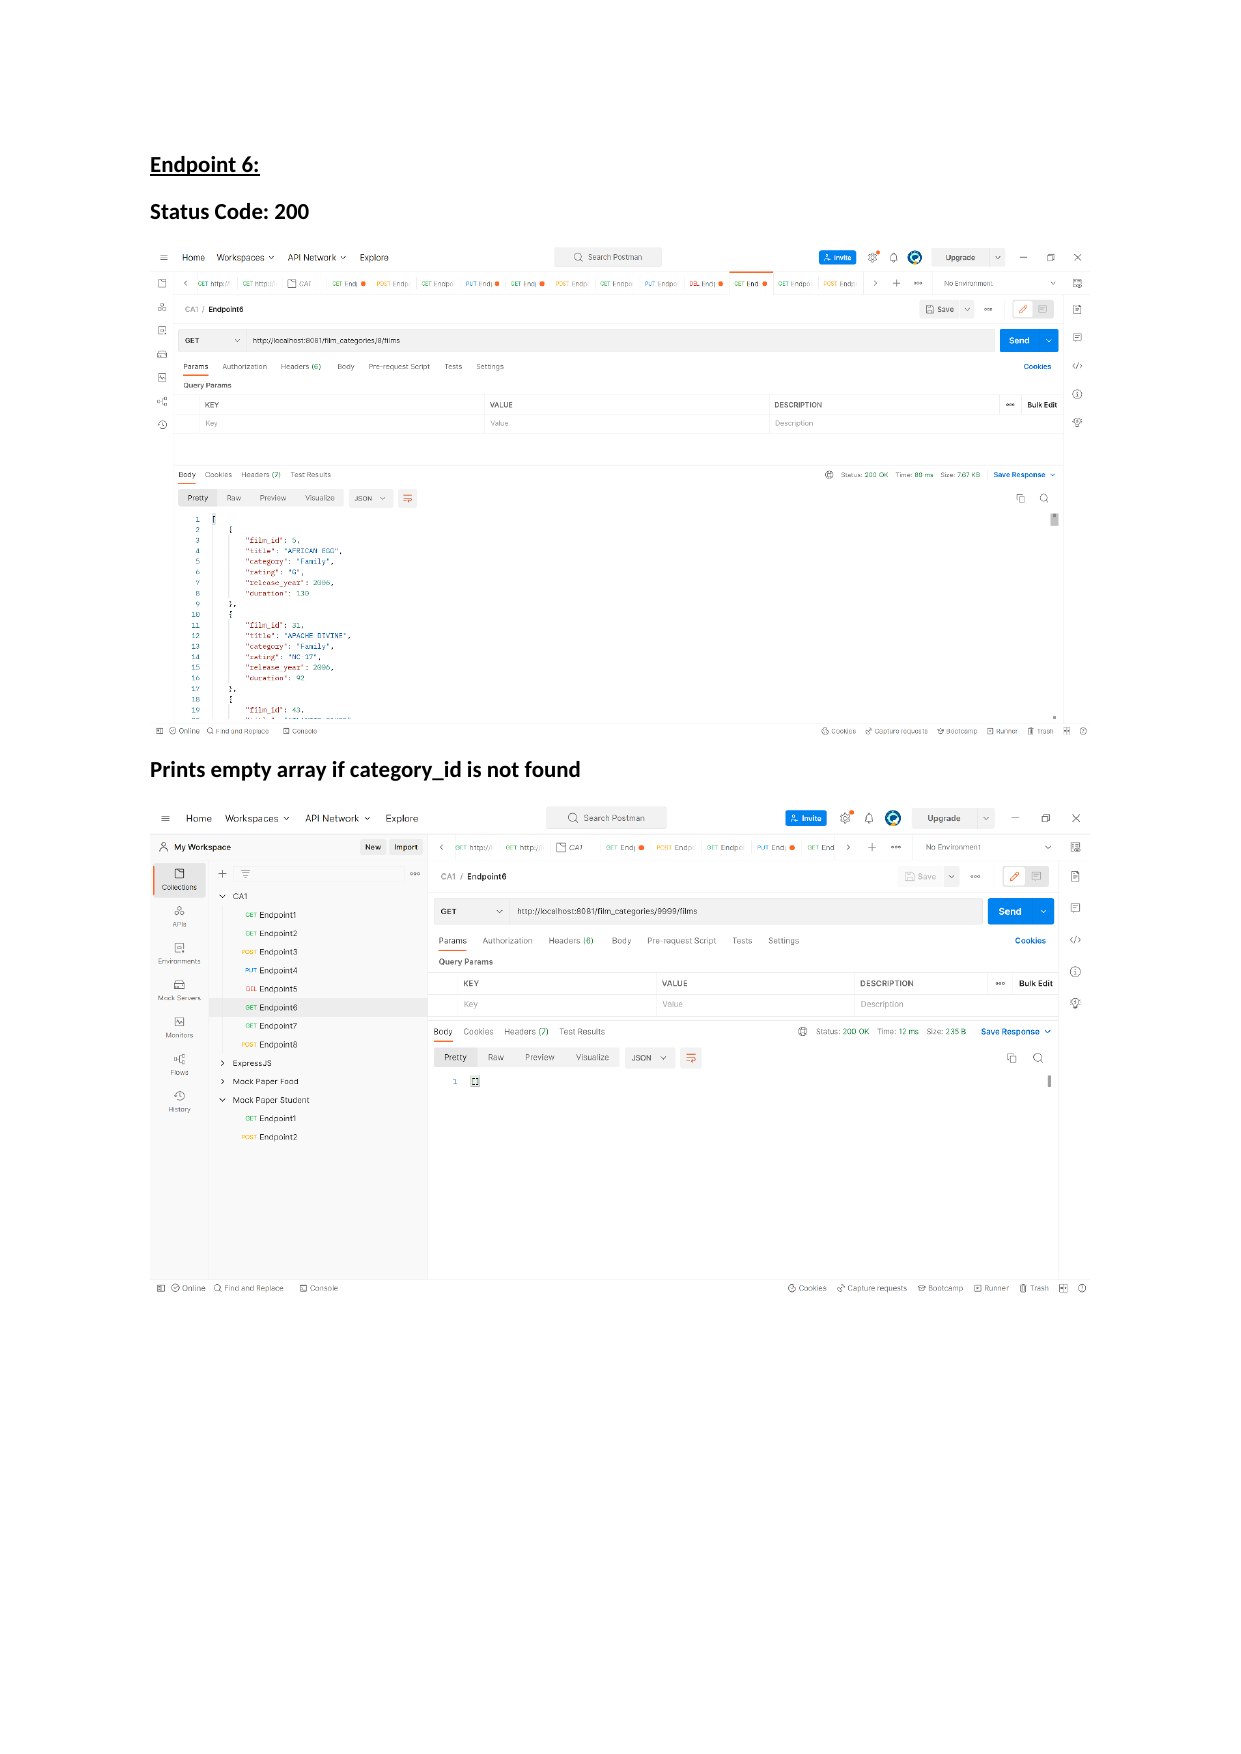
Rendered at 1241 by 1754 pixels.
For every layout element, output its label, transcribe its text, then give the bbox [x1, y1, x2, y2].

picture [150, 243, 1091, 737]
text Prints empty array if category_id is not found [150, 755, 1090, 783]
text Status Code: 200 [150, 197, 1090, 225]
text Endpoint 6: [150, 150, 1090, 178]
picture [150, 802, 1091, 1295]
